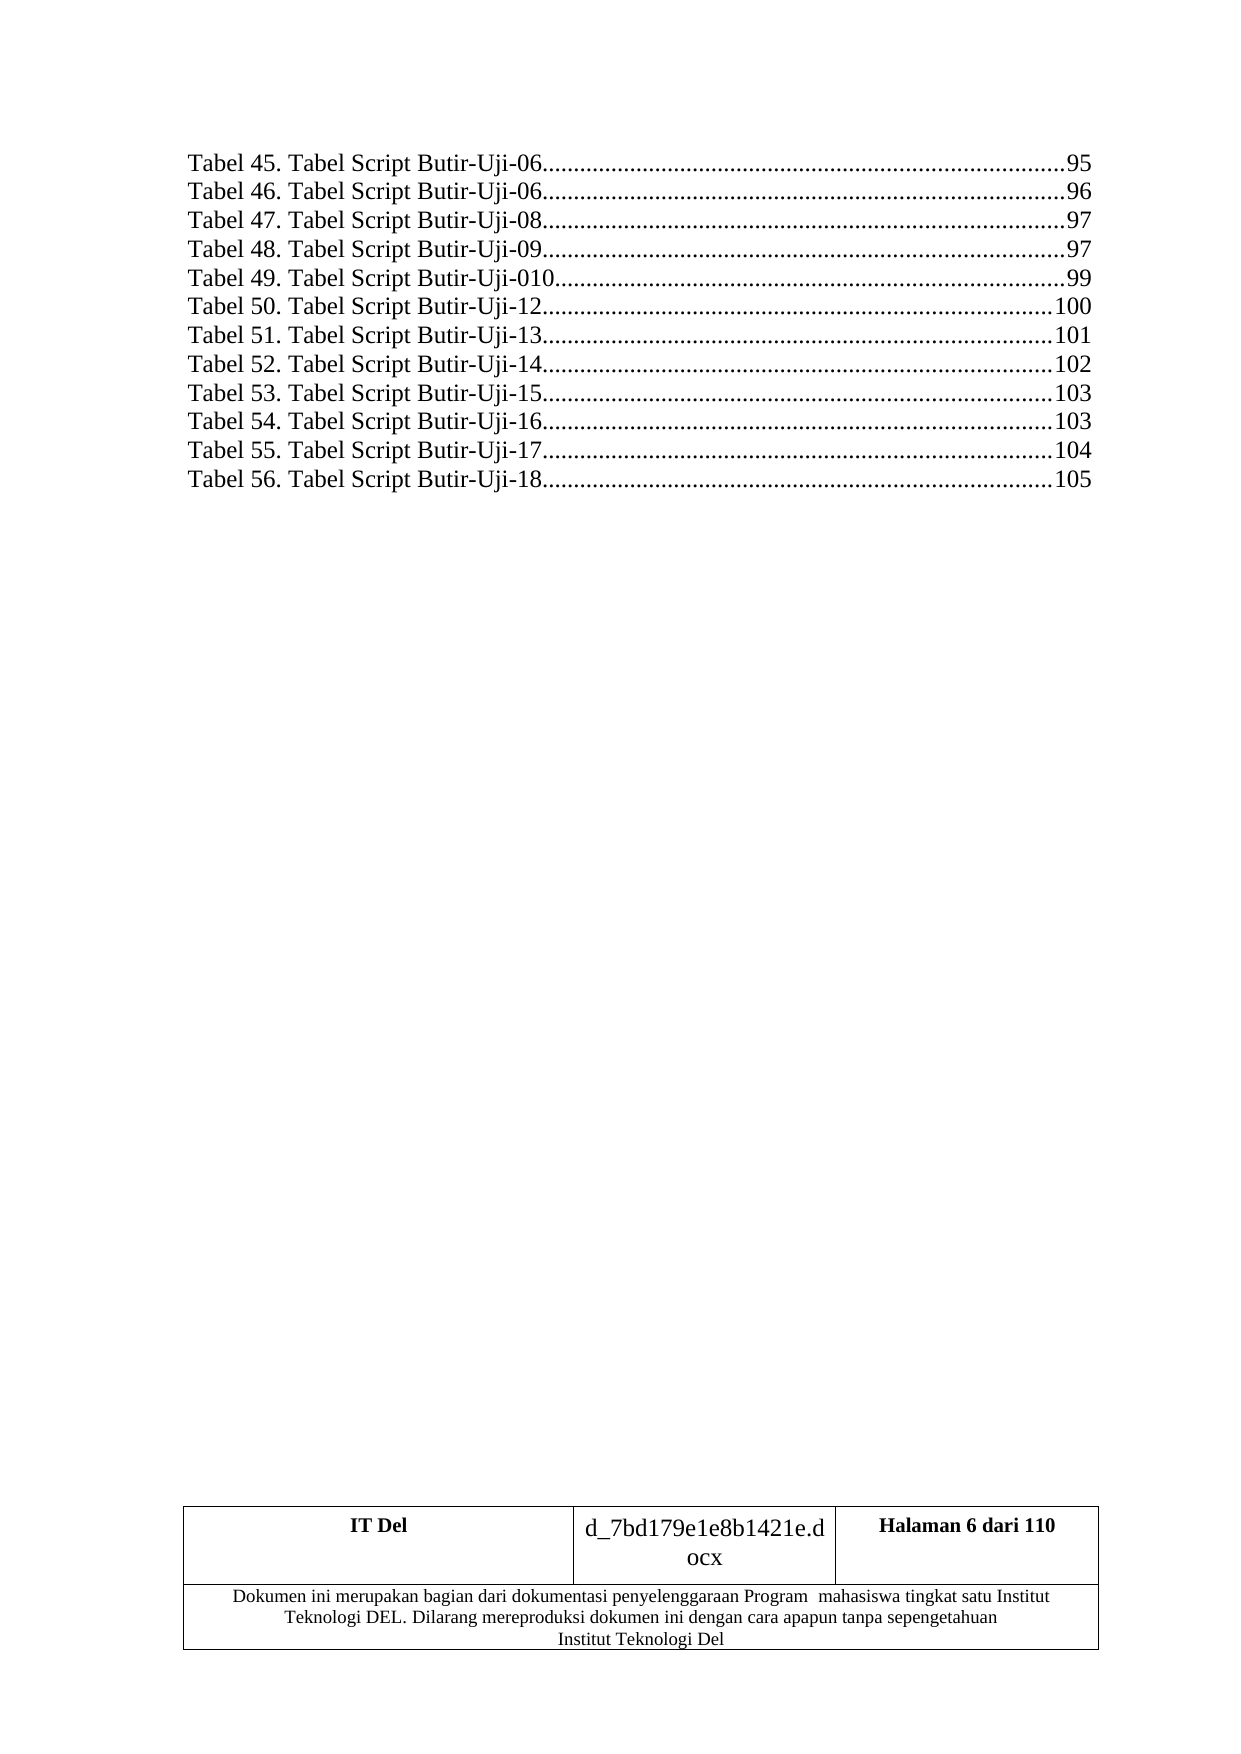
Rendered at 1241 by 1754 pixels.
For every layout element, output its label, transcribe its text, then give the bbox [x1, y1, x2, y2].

text Tabel 53. Tabel Script Butir-Uji-15 103 [187, 378, 1092, 406]
text Tabel 54. Tabel Script Butir-Uji-16 103 [187, 406, 1092, 435]
text Tabel 51. Tabel Script Butir-Uji-13 101 [187, 320, 1092, 349]
text Tabel 47. Tabel Script Butir-Uji-08 97 [187, 205, 1092, 234]
text Tabel 45. Tabel Script Butir-Uji-06 95 [187, 148, 1092, 176]
text Tabel 46. Tabel Script Butir-Uji-06 96 [187, 176, 1092, 205]
text Tabel 48. Tabel Script Butir-Uji-09 97 [187, 234, 1092, 263]
text Tabel 56. Tabel Script Butir-Uji-18 105 [187, 464, 1092, 493]
text Tabel 55. Tabel Script Butir-Uji-17 104 [187, 435, 1092, 464]
text Tabel 50. Tabel Script Butir-Uji-12 100 [187, 291, 1092, 320]
text Tabel 52. Tabel Script Butir-Uji-14 102 [187, 349, 1092, 378]
text Tabel 49. Tabel Script Butir-Uji-010 99 [187, 263, 1092, 291]
